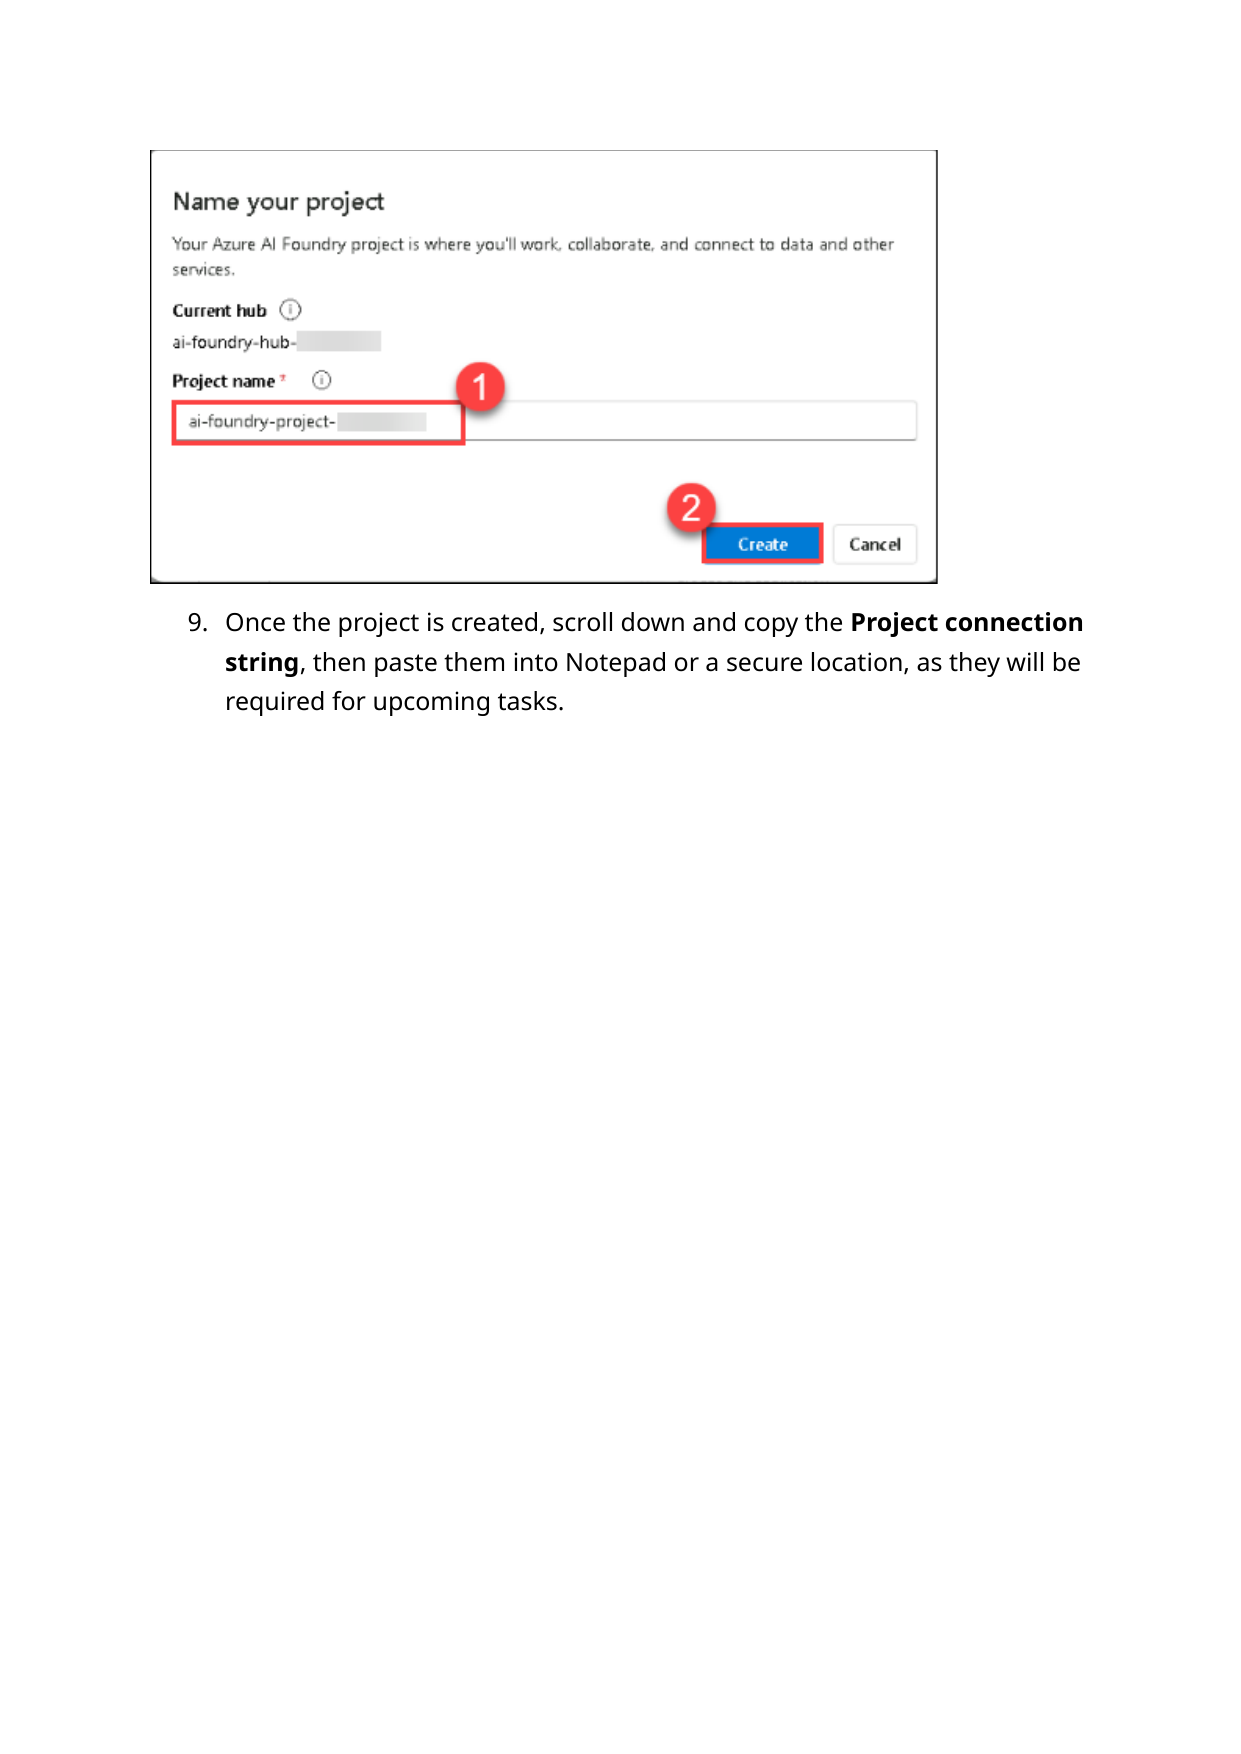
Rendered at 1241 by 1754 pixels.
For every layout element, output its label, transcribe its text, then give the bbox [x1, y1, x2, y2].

picture [150, 150, 938, 584]
list Once the project is created, scroll down and copy the Project connection string, then paste them into Notepad or a secure location, as they will be required for upcoming tasks. [187, 605, 1090, 717]
